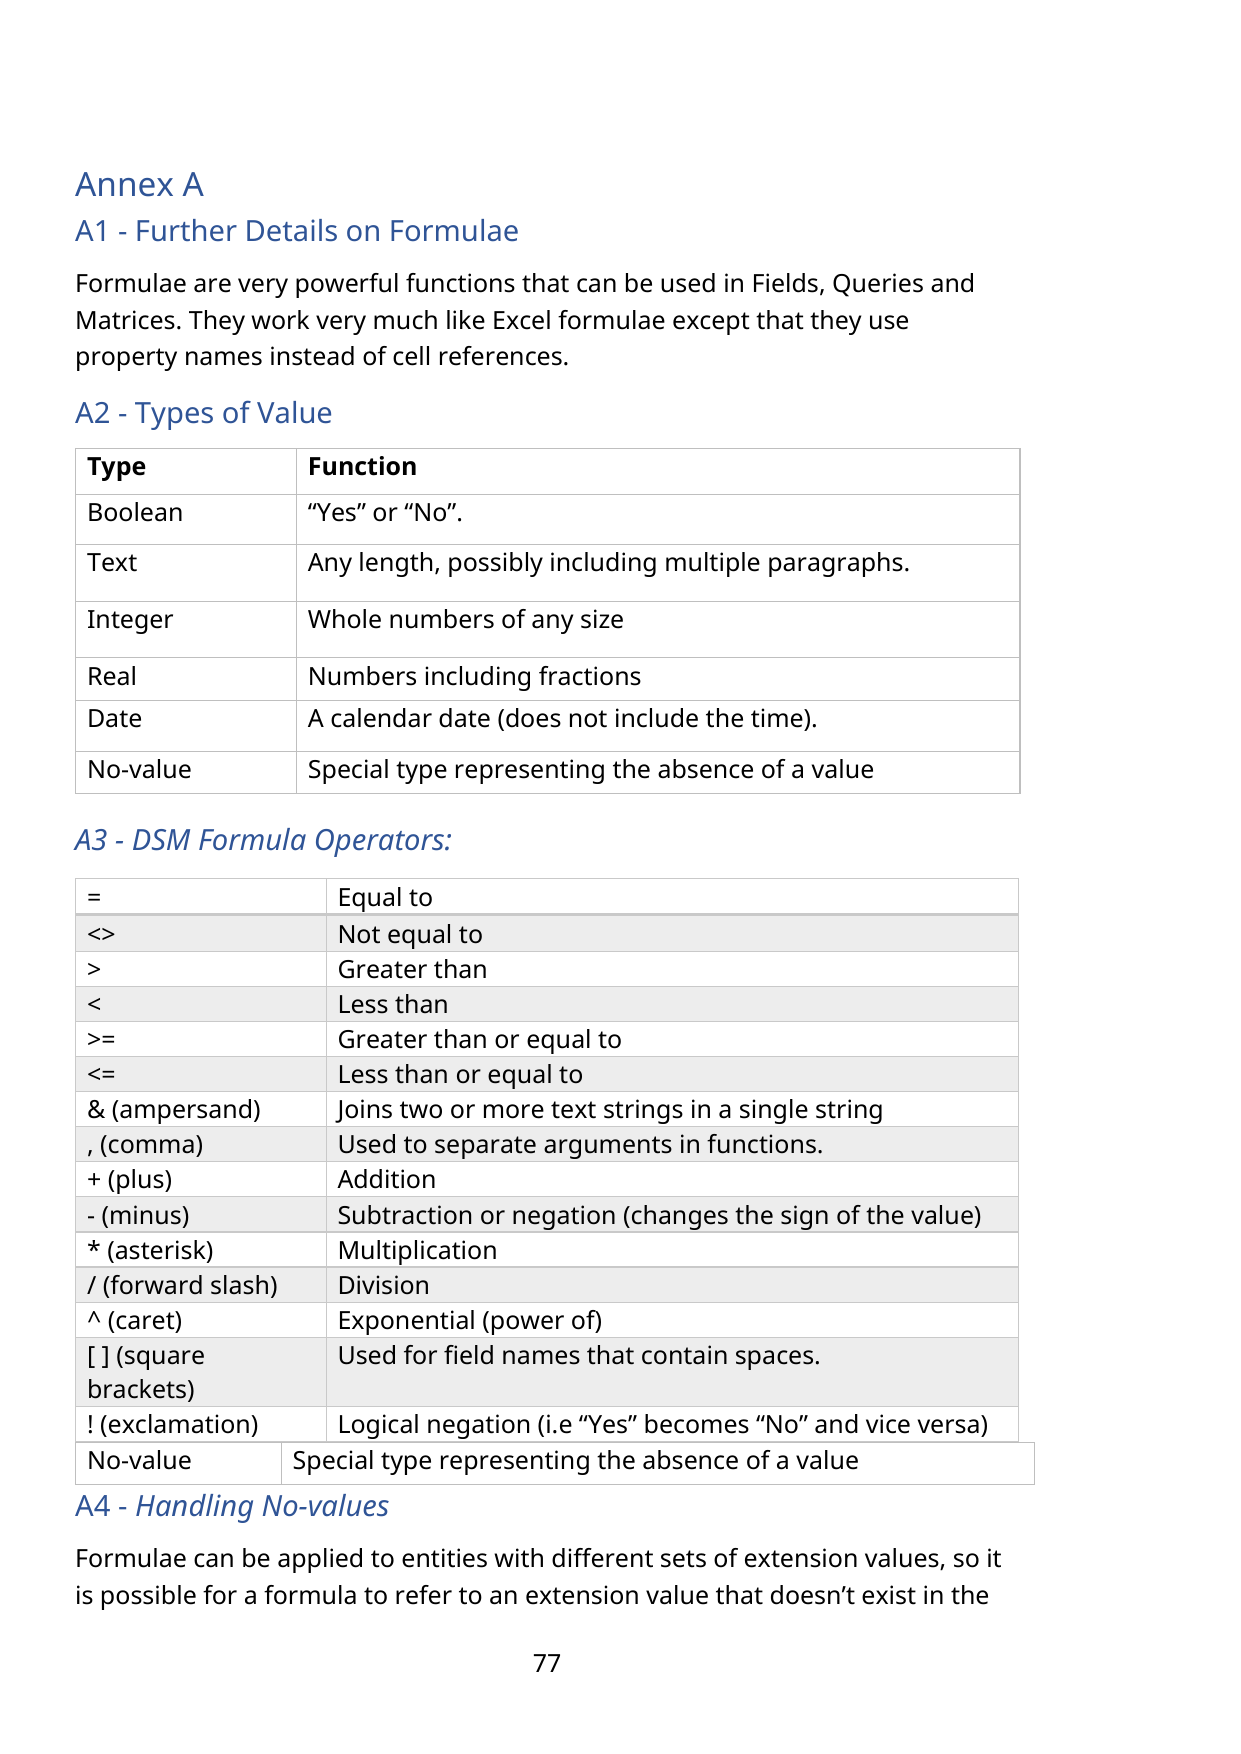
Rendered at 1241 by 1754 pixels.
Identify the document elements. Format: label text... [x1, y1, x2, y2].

table_cell Less than [327, 987, 1018, 1021]
table_cell Real [76, 658, 296, 700]
table_cell * (asterisk) [76, 1233, 326, 1266]
subtitle A3 - DSM Formula Operators: [75, 819, 1019, 858]
table_cell <> [76, 916, 326, 951]
table_cell Less than or equal to [327, 1057, 1018, 1091]
table_cell [ ] (square brackets) [76, 1338, 326, 1406]
table_cell Integer [76, 602, 296, 657]
table_cell Exponential (power of) [327, 1303, 1018, 1337]
subtitle Annex A [75, 161, 1005, 207]
table_cell Greater than or equal to [327, 1022, 1018, 1056]
table_cell Text [76, 545, 296, 601]
table_cell Whole numbers of any size [297, 602, 1019, 657]
table_cell No-value [76, 752, 296, 793]
table_cell ^ (caret) [76, 1303, 326, 1337]
table_cell >= [76, 1022, 326, 1056]
table_cell - (minus) [76, 1197, 326, 1231]
table_cell > [76, 952, 326, 986]
table_cell Used for field names that contain spaces. [327, 1338, 1018, 1406]
table_cell Addition [327, 1162, 1018, 1196]
table_cell < [76, 987, 326, 1021]
table_header Type [76, 449, 296, 494]
subtitle A1 - Further Details on Formulae [75, 210, 1019, 250]
table_cell + (plus) [76, 1162, 326, 1196]
table_cell Used to separate arguments in functions. [327, 1127, 1018, 1161]
subtitle A2 - Types of Value [75, 392, 1019, 432]
table_cell A calendar date (does not include the time). [297, 701, 1019, 751]
table_header Equal to [327, 879, 1018, 913]
table_cell & (ampersand) [76, 1092, 326, 1126]
table_cell ! (exclamation) [76, 1407, 326, 1441]
table_cell Multiplication [327, 1233, 1018, 1266]
table_cell Subtraction or negation (changes the sign of the value) [327, 1197, 1018, 1231]
table_cell Date [76, 701, 296, 751]
table_cell Numbers including fractions [297, 658, 1019, 700]
table_cell “Yes” or “No”. [297, 495, 1019, 544]
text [75, 1541, 1019, 1612]
table_cell Any length, possibly including multiple paragraphs. [297, 545, 1019, 601]
table_cell Greater than [327, 952, 1018, 986]
table_header = [76, 879, 326, 913]
text Formulae are very powerful functions that can be used in Fields, Queries and Matrices. They work very much like Excel formulae except that they use property names instead of cell references. [75, 266, 1019, 373]
table_header Special type representing the absence of a value [282, 1443, 1034, 1484]
table_cell , (comma) [76, 1127, 326, 1161]
table_cell Logical negation (i.e “Yes” becomes “No” and vice versa) [327, 1407, 1018, 1441]
table_header Function [297, 449, 1019, 494]
table_cell <= [76, 1057, 326, 1091]
subtitle A4 - Handling No-values [75, 1485, 1019, 1525]
table_cell Special type representing the absence of a value [297, 752, 1019, 793]
table_cell Division [327, 1268, 1018, 1302]
table_cell Not equal to [327, 916, 1018, 951]
table_header No-value [76, 1443, 281, 1484]
table_cell Boolean [76, 495, 296, 544]
table_cell / (forward slash) [76, 1268, 326, 1302]
table_cell Joins two or more text strings in a single string [327, 1092, 1018, 1126]
